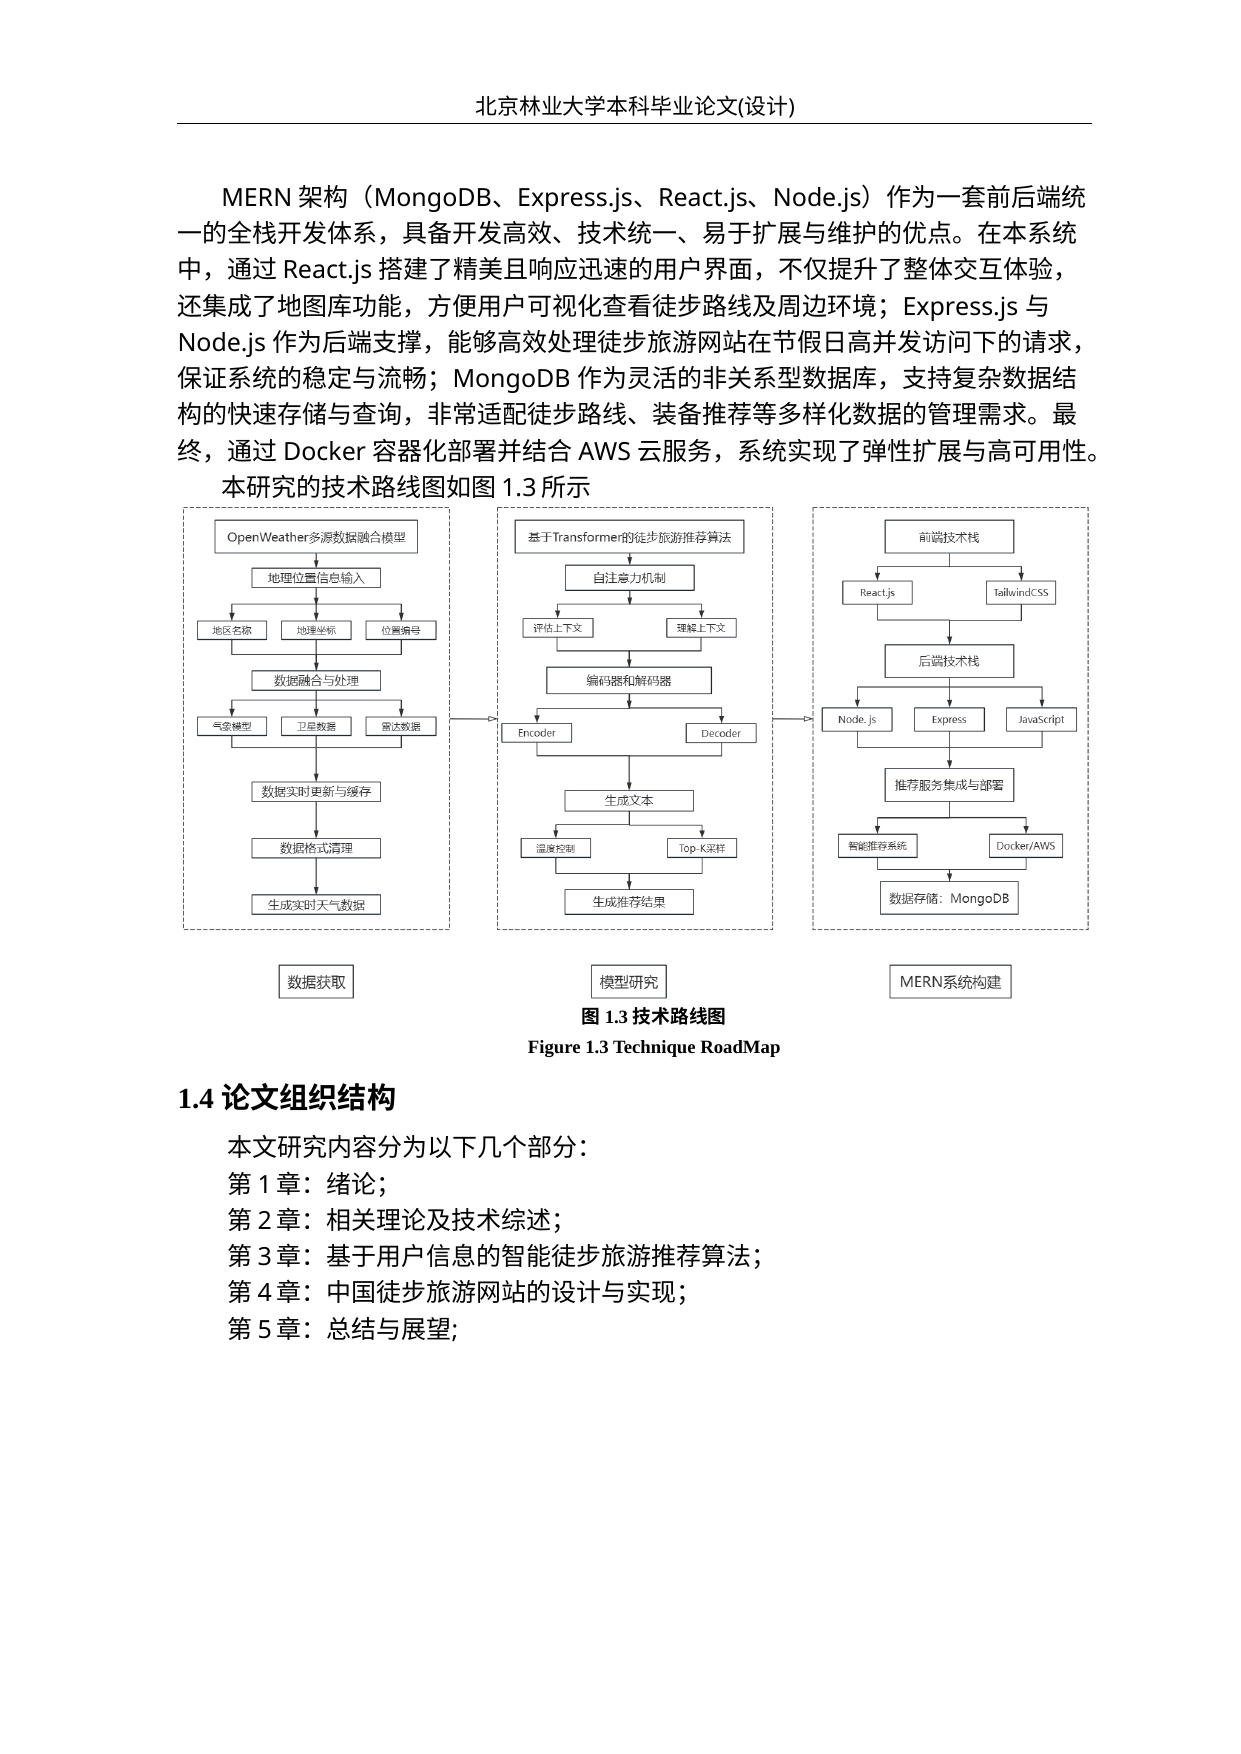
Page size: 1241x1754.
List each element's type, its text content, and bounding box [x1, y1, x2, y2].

text Figure 1.3 Technique RoadMap [177, 1036, 1092, 1057]
text 第5章：总结与展望; [177, 1309, 1092, 1345]
text 本研究的技术路线图如图1.3所示 [177, 467, 1092, 503]
text 图 1.3 技术路线图 [177, 1002, 1092, 1029]
text MERN 架构（MongoDB、Express.js、React.js、Node.js）作为一套前后端统一的全栈开发体系，具备开发高效、技术统一、易于扩展与维护的优点。在本系统中，通过React.js 搭建了精美且响应迅速的用户界面，不仅提升了整体交互体验，还集成了地图库功能，方便用户可视化查看徒步路线及周边环境；Express.js 与 Node.js 作为后端支撑，能够高效处理徒步旅游网站在节假日高并发访问下的请求，保证系统的稳定与流畅；MongoDB 作为灵活的非关系型数据库，支持复杂数据结构的快速存储与查询，非常适配徒步路线、装备推荐等多样化数据的管理需求。最终，通过 Docker 容器化部署并结合 AWS 云服务，系统实现了弹性扩展与高可用性。 [177, 177, 1092, 467]
picture [177, 503, 1093, 1002]
subtitle 论文组织结构 [177, 1075, 1092, 1117]
text 第3章：基于用户信息的智能徒步旅游推荐算法； [177, 1237, 1092, 1273]
text 第2章：相关理论及技术综述； [177, 1200, 1092, 1237]
text 第1章：绪论； [177, 1164, 1092, 1200]
text 本文研究内容分为以下几个部分： [177, 1128, 1092, 1164]
text 第4章：中国徒步旅游网站的设计与实现； [177, 1273, 1092, 1309]
